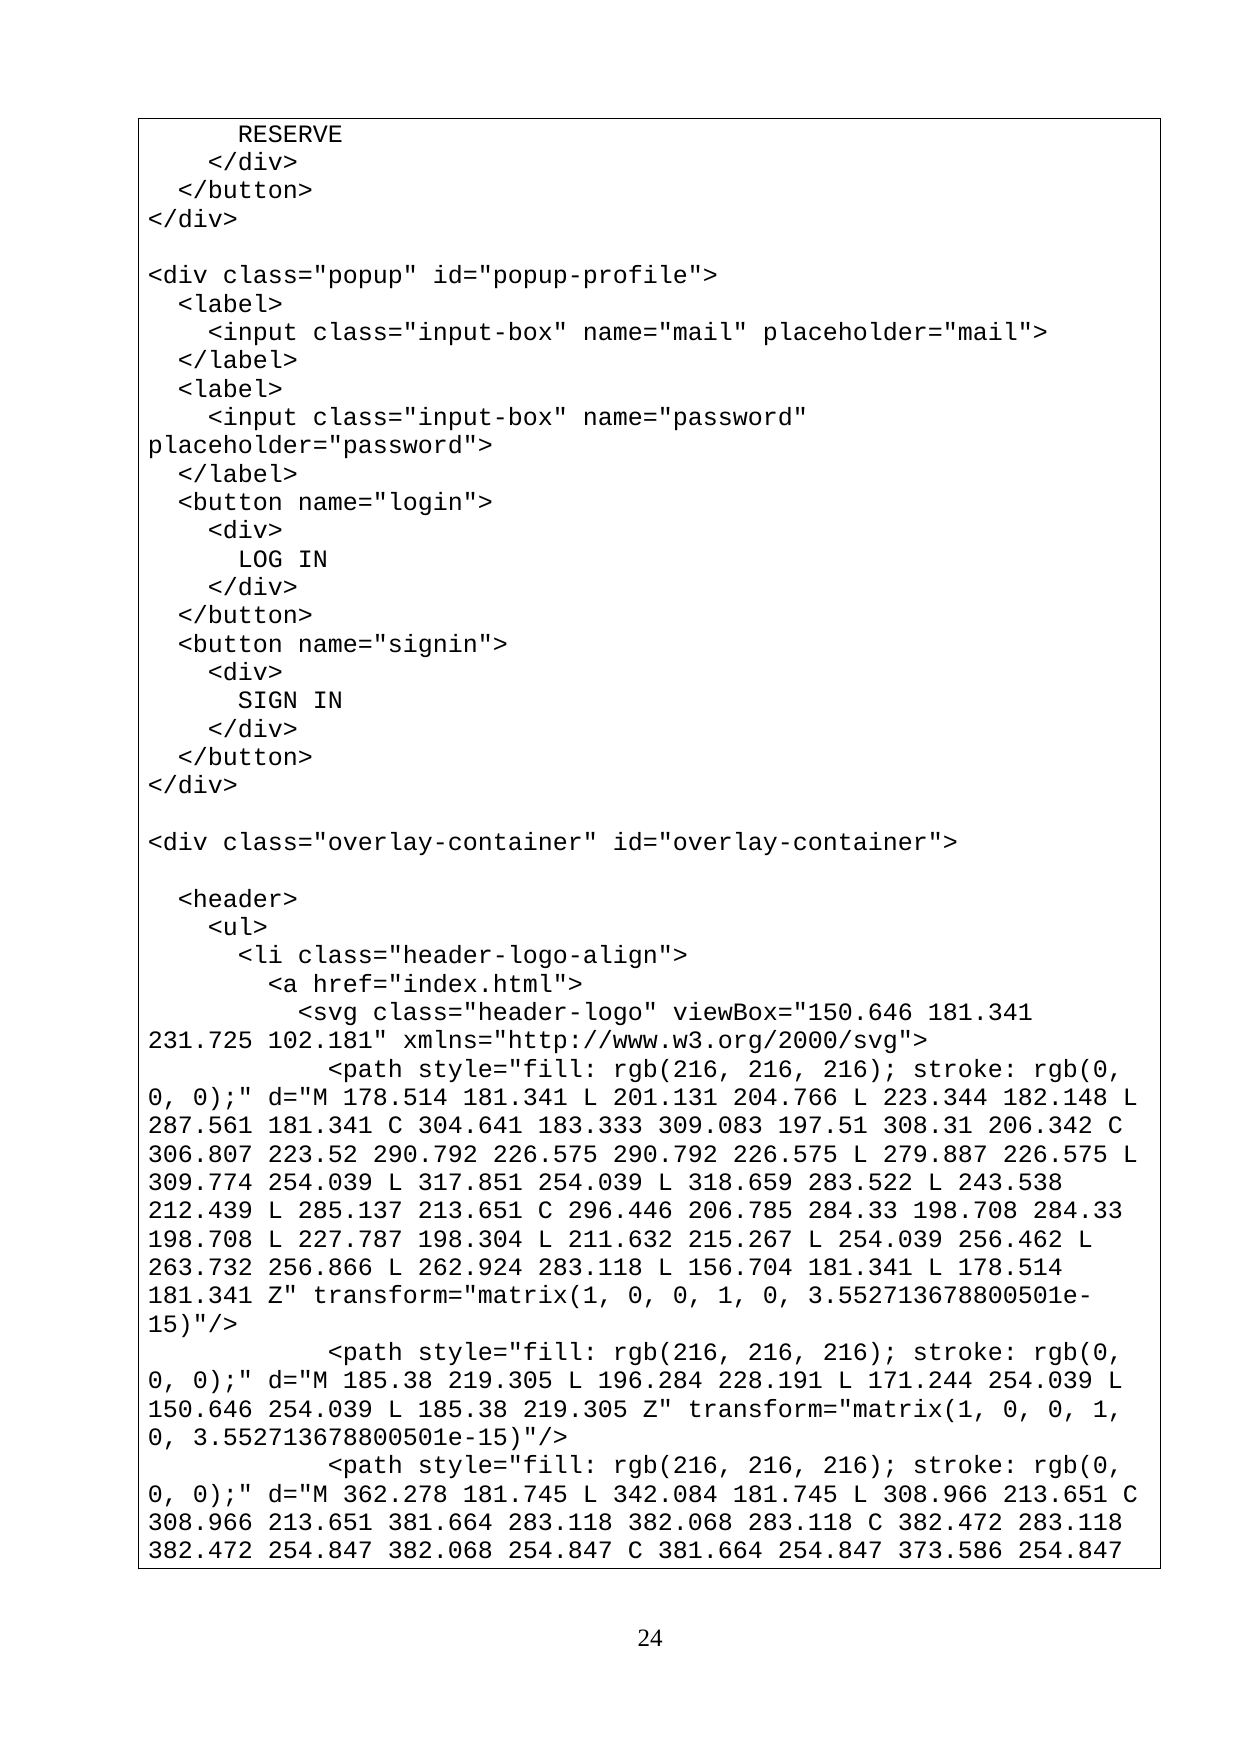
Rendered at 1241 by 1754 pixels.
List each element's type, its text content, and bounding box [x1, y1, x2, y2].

text RESERVE [139, 119, 1160, 149]
text <button name="login"> [148, 489, 1152, 518]
text <li class="header-logo-align"> [148, 943, 1152, 971]
text </label> [148, 348, 1152, 376]
text <div> [148, 659, 1152, 688]
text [139, 1450, 1160, 1568]
text <ul> [148, 914, 1152, 943]
text LOG IN [148, 546, 1152, 574]
text </div> [148, 149, 1152, 178]
text </label> [148, 461, 1152, 489]
text <path style="fill: rgb(216, 216, 216); stroke: rgb(0, 0, 0);" d="M 185.38 219.305 L 196.284 228.191 L 171.244 254.039 L 150.646 254.039 L 185.38 219.305 Z" transform="matrix(1, 0, 0, 1, 0, 3.552713678800501e-15)"/> [148, 1339, 1152, 1450]
text SIGN IN [148, 688, 1152, 716]
text <a href="index.html"> [148, 971, 1152, 999]
text </button> [148, 178, 1152, 206]
text </button> [148, 744, 1152, 773]
text <div class="overlay-container" id="overlay-container"> [148, 829, 1152, 858]
text </div> [148, 574, 1152, 603]
text </div> [148, 206, 1152, 234]
text <path style="fill: rgb(216, 216, 216); stroke: rgb(0, 0, 0);" d="M 178.514 181.341 L 201.131 204.766 L 223.344 182.148 L 287.561 181.341 C 304.641 183.333 309.083 197.51 308.31 206.342 C 306.807 223.52 290.792 226.575 290.792 226.575 L 279.887 226.575 L 309.774 254.039 L 317.851 254.039 L 318.659 283.522 L 243.538 212.439 L 285.137 213.651 C 296.446 206.785 284.33 198.708 284.33 198.708 L 227.787 198.304 L 211.632 215.267 L 254.039 256.462 L 263.732 256.866 L 262.924 283.118 L 156.704 181.341 L 178.514 181.341 Z" transform="matrix(1, 0, 0, 1, 0, 3.552713678800501e-15)"/> [148, 1056, 1152, 1339]
text <svg class="header-logo" viewBox="150.646 181.341 231.725 102.181" xmlns="http://www.w3.org/2000/svg"> [148, 999, 1152, 1056]
text <label> [148, 376, 1152, 404]
text </div> [148, 716, 1152, 744]
text <div class="popup" id="popup-profile"> [148, 263, 1152, 291]
text <label> [148, 291, 1152, 319]
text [148, 319, 1152, 348]
text <button name="signin"> [148, 631, 1152, 659]
text <header> [148, 886, 1152, 914]
text <input class="input-box" name="password" placeholder="password"> [148, 404, 1152, 461]
text </button> [148, 603, 1152, 631]
text <div> [148, 518, 1152, 546]
text </div> [148, 773, 1152, 801]
